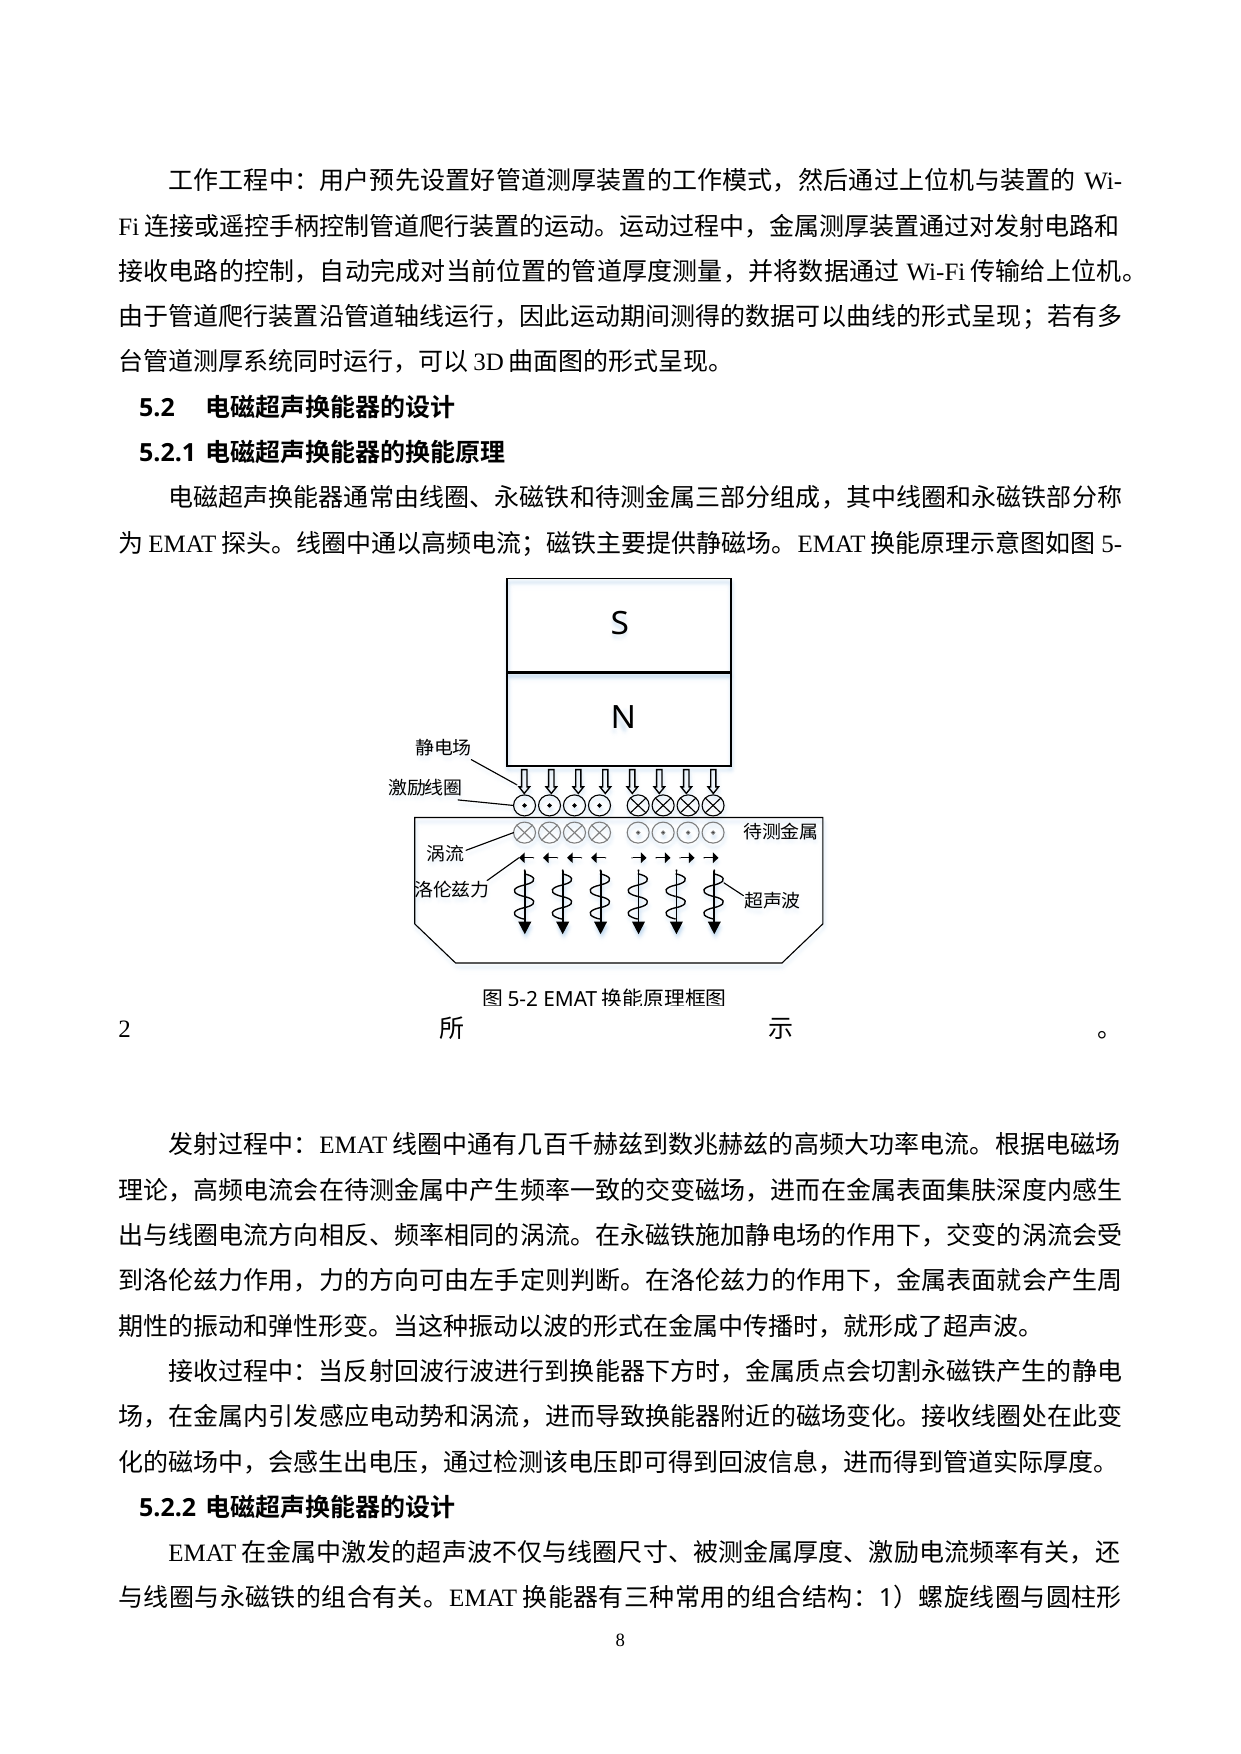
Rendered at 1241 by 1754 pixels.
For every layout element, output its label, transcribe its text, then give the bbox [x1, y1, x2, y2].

text 工作工程中：用户预先设置好管道测厚装置的工作模式，然后通过上位机与装置的Wi-Fi连接或遥控手柄控制管道爬行装置的运动。运动过程中，金属测厚装置通过对发射电路和接收电路的控制，自动完成对当前位置的管道厚度测量，并将数据通过Wi-Fi传输给上位机。由于管道爬行装置沿管道轴线运行，因此运动期间测得的数据可以曲线的形式呈现；若有多台管道测厚系统同时运行，可以3D曲面图的形式呈现。 [118, 161, 1122, 378]
subtitle 电磁超声换能器的设计 [118, 1487, 1122, 1523]
text 发射过程中：EMAT线圈中通有几百千赫兹到数兆赫兹的高频大功率电流。根据电磁场理论，高频电流会在待测金属中产生频率一致的交变磁场，进而在金属表面集肤深度内感生出与线圈电流方向相反、频率相同的涡流。在永磁铁施加静电场的作用下，交变的涡流会受到洛伦兹力作用，力的方向可由左手定则判断。在洛伦兹力的作用下，金属表面就会产生周期性的振动和弹性形变。当这种振动以波的形式在金属中传播时，就形成了超声波。 [118, 1125, 1122, 1342]
subtitle 电磁超声换能器的换能原理 [118, 432, 1122, 469]
subtitle 电磁超声换能器的设计 [118, 387, 1122, 423]
text 电磁超声换能器通常由线圈、永磁铁和待测金属三部分组成，其中线圈和永磁铁部分称为EMAT探头。线圈中通以高频电流；磁铁主要提供静磁场。EMAT换能原理示意图如图5-2所示。 [118, 478, 1122, 1076]
text 接收过程中：当反射回波行波进行到换能器下方时，金属质点会切割永磁铁产生的静电场，在金属内引发感应电动势和涡流，进而导致换能器附近的磁场变化。接收线圈处在此变化的磁场中，会感生出电压，通过检测该电压即可得到回波信息，进而得到管道实际厚度。 [118, 1351, 1122, 1478]
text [118, 1533, 1122, 1614]
